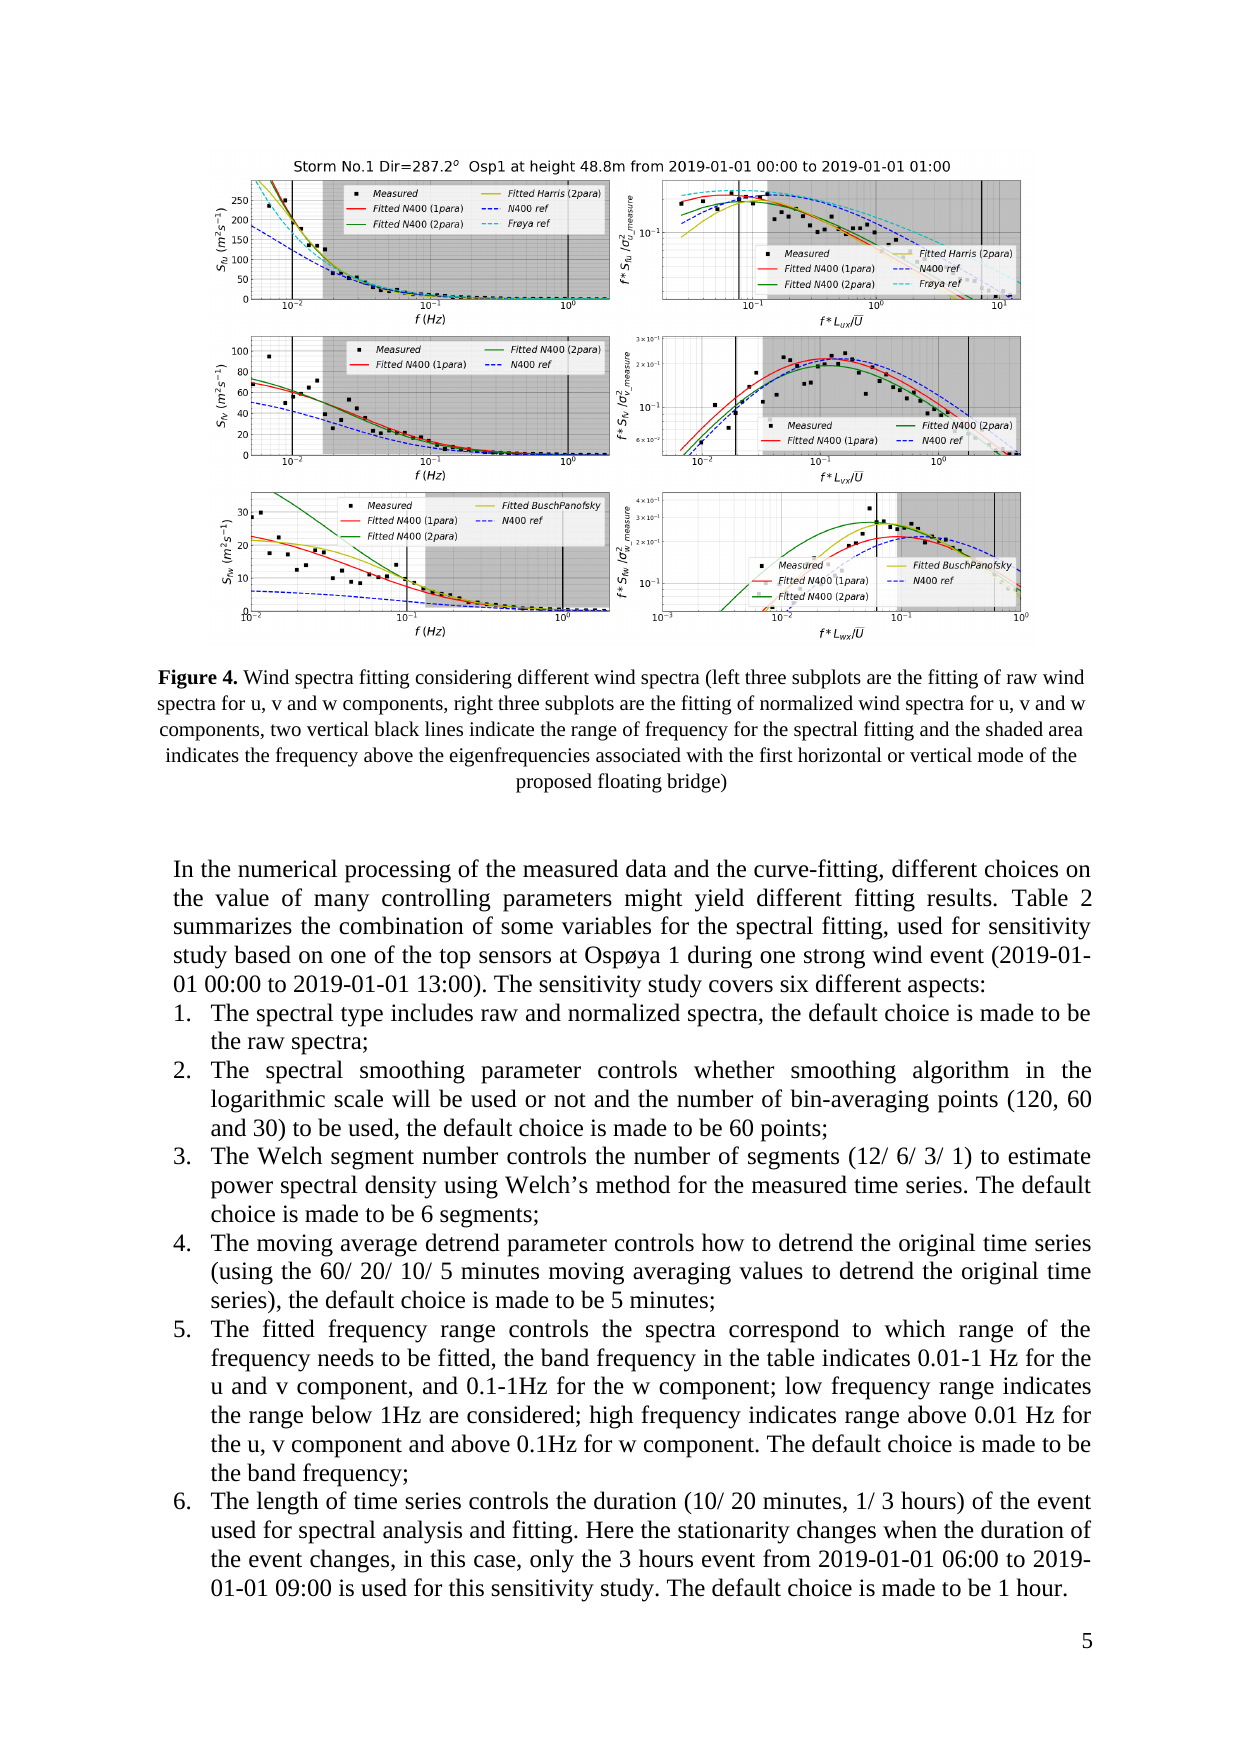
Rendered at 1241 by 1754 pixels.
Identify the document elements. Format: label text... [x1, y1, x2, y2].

text In the numerical processing of the measured data and the curve-fitting, different choices on the value of many controlling parameters might yield different fitting results. Table 2 summarizes the combination of some variables for the spectral fitting, used for sensitivity study based on one of the top sensors at Ospøya 1 during one strong wind event (2019-01-01 00:00 to 2019-01-01 13:00). The sensitivity study covers six different aspects: [173, 854, 1093, 998]
text Figure 4. Wind spectra fitting considering different wind spectra (left three subplots are the fitting of raw wind spectra for u, v and w components, right three subplots are the fitting of normalized wind spectra for u, v and w components, two vertical black lines indicate the range of frequency for the spectral fitting and the shaded area indicates the frequency above the eigenfrequencies associated with the first horizontal or vertical mode of the proposed floating bridge) [150, 665, 1093, 793]
list The spectral type includes raw and normalized spectra, the default choice is made to be the raw spectra; [173, 998, 1093, 1055]
list The spectral smoothing parameter controls whether smoothing algorithm in the logarithmic scale will be used or not and the number of bin-averaging points (120, 60 and 30) to be used, the default choice is made to be 60 points; [173, 1055, 1093, 1141]
list The fitted frequency range controls the spectra correspond to which range of the frequency needs to be fitted, the band frequency in the table indicates 0.01-1 Hz for the u and v component, and 0.1-1Hz for the w component; low frequency range indicates the range below 1Hz are considered; high frequency indicates range above 0.01 Hz for the u, v component and above 0.1Hz for w component. The default choice is made to be the band frequency; [173, 1314, 1093, 1486]
picture [208, 150, 1035, 647]
list The length of time series controls the duration (10/ 20 minutes, 1/ 3 hours) of the event used for spectral analysis and fitting. Here the stationarity changes when the duration of the event changes, in this case, only the 3 hours event from 2019-01-01 06:00 to 2019-01-01 09:00 is used for this sensitivity study. The default choice is made to be 1 hour. [173, 1486, 1093, 1601]
list The moving average detrend parameter controls how to detrend the original time series (using the 60/ 20/ 10/ 5 minutes moving averaging values to detrend the original time series), the default choice is made to be 5 minutes; [173, 1228, 1093, 1314]
list The Welch segment number controls the number of segments (12/ 6/ 3/ 1) to estimate power spectral density using Welch’s method for the measured time series. The default choice is made to be 6 segments; [173, 1141, 1093, 1228]
